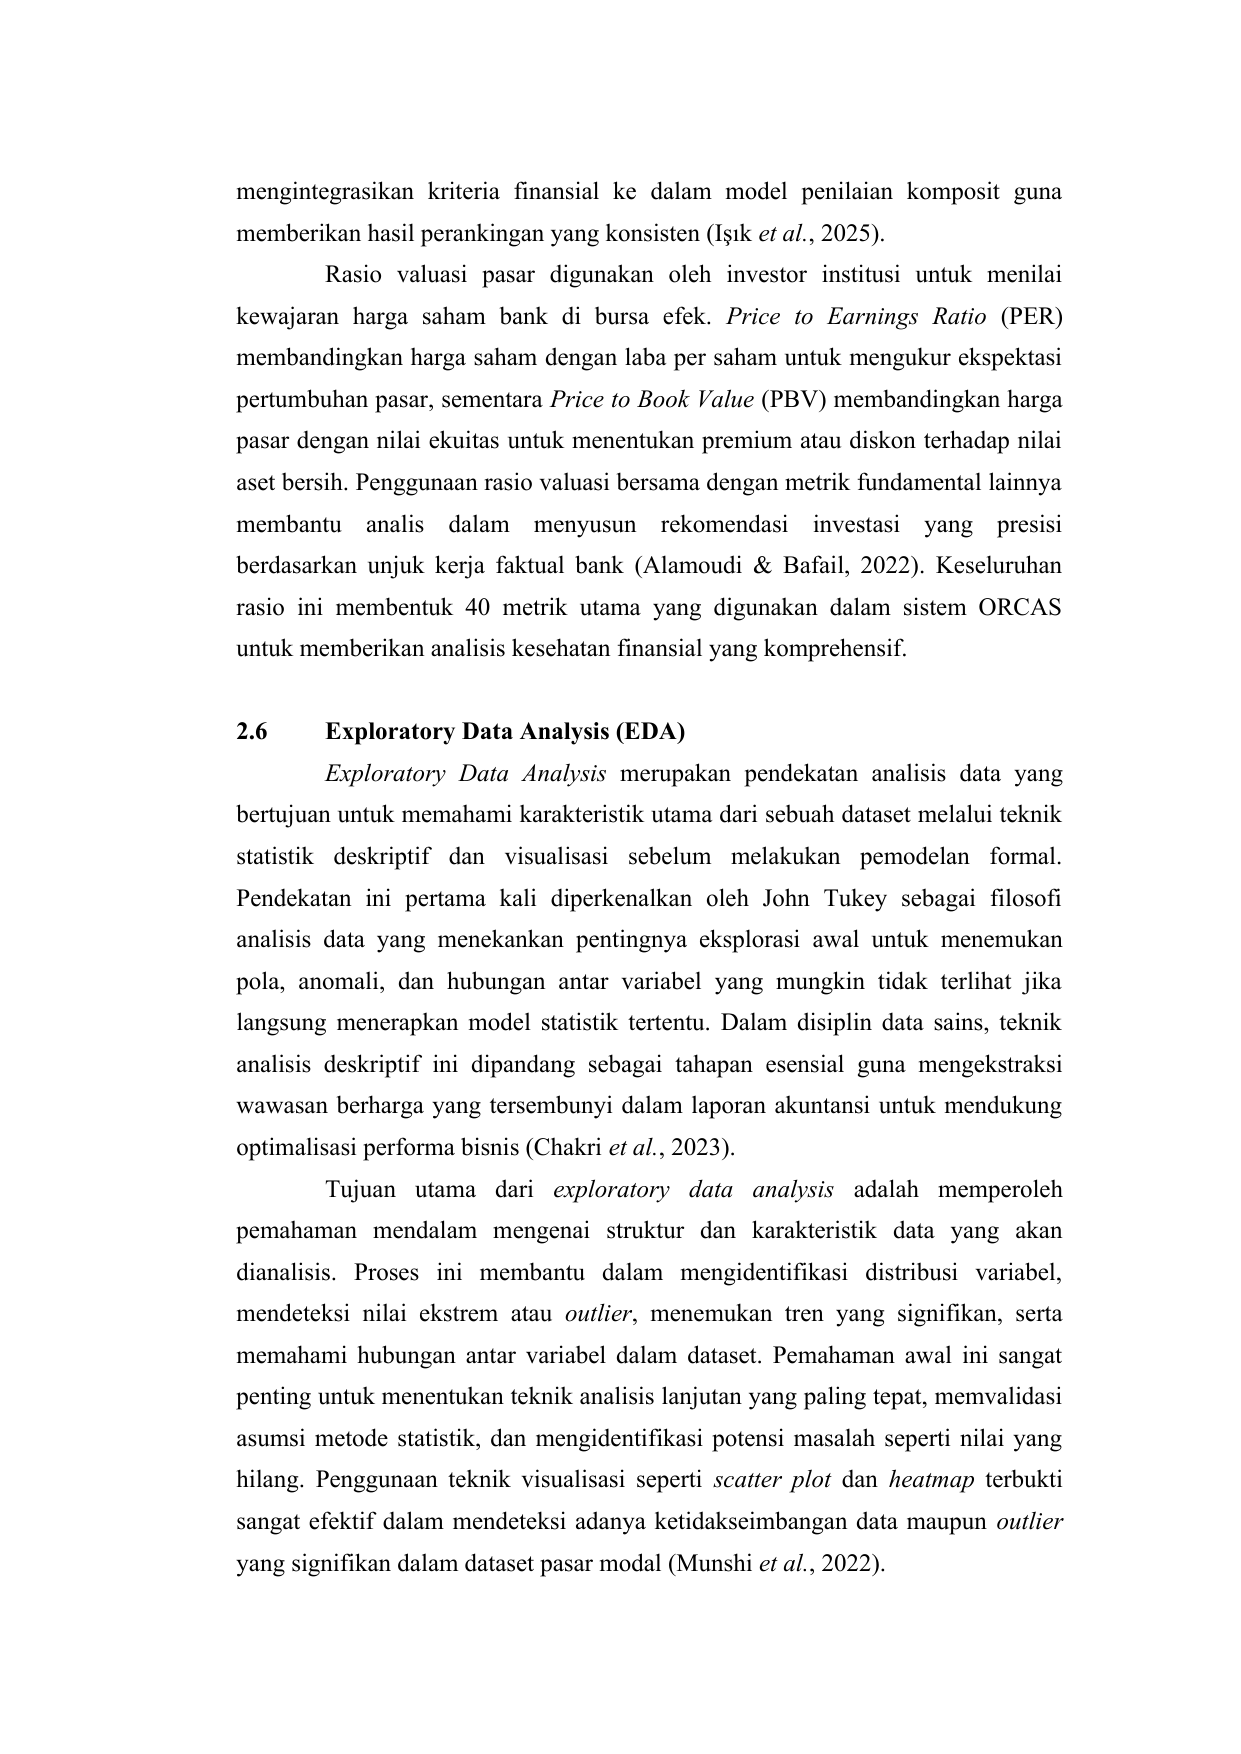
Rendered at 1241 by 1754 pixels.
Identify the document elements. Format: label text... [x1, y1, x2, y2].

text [236, 177, 1063, 246]
text Tujuan utama dari exploratory data analysis adalah memperoleh pemahaman mendalam mengenai struktur dan karakteristik data yang akan dianalisis. Proses ini membantu dalam mengidentifikasi distribusi variabel, mendeteksi nilai ekstrem atau outlier, menemukan tren yang signifikan, serta memahami hubungan antar variabel dalam dataset. Pemahaman awal ini sangat penting untuk menentukan teknik analisis lanjutan yang paling tepat, memvalidasi asumsi metode statistik, dan mengidentifikasi potensi masalah seperti nilai yang hilang. Penggunaan teknik visualisasi seperti scatter plot dan heatmap terbukti sangat efektif dalam mendeteksi adanya ketidakseimbangan data maupun outlier yang signifikan dalam dataset pasar modal (Munshi et al., 2022). [236, 1175, 1063, 1576]
subtitle Exploratory Data Analysis (EDA) [236, 717, 1063, 745]
text Rasio valuasi pasar digunakan oleh investor institusi untuk menilai kewajaran harga saham bank di bursa efek. Price to Earnings Ratio (PER) membandingkan harga saham dengan laba per saham untuk mengukur ekspektasi pertumbuhan pasar, sementara Price to Book Value (PBV) membandingkan harga pasar dengan nilai ekuitas untuk menentukan premium atau diskon terhadap nilai aset bersih. Penggunaan rasio valuasi bersama dengan metrik fundamental lainnya membantu analis dalam menyusun rekomendasi investasi yang presisi berdasarkan unjuk kerja faktual bank (Alamoudi & Bafail, 2022). Keseluruhan rasio ini membentuk 40 metrik utama yang digunakan dalam sistem ORCAS untuk memberikan analisis kesehatan finansial yang komprehensif. [236, 260, 1063, 662]
text Exploratory Data Analysis merupakan pendekatan analisis data yang bertujuan untuk memahami karakteristik utama dari sebuah dataset melalui teknik statistik deskriptif dan visualisasi sebelum melakukan pemodelan formal. Pendekatan ini pertama kali diperkenalkan oleh John Tukey sebagai filosofi analisis data yang menekankan pentingnya eksplorasi awal untuk menemukan pola, anomali, dan hubungan antar variabel yang mungkin tidak terlihat jika langsung menerapkan model statistik tertentu. Dalam disiplin data sains, teknik analisis deskriptif ini dipandang sebagai tahapan esensial guna mengekstraksi wawasan berharga yang tersembunyi dalam laporan akuntansi untuk mendukung optimalisasi performa bisnis (Chakri et al., 2023). [236, 759, 1063, 1161]
